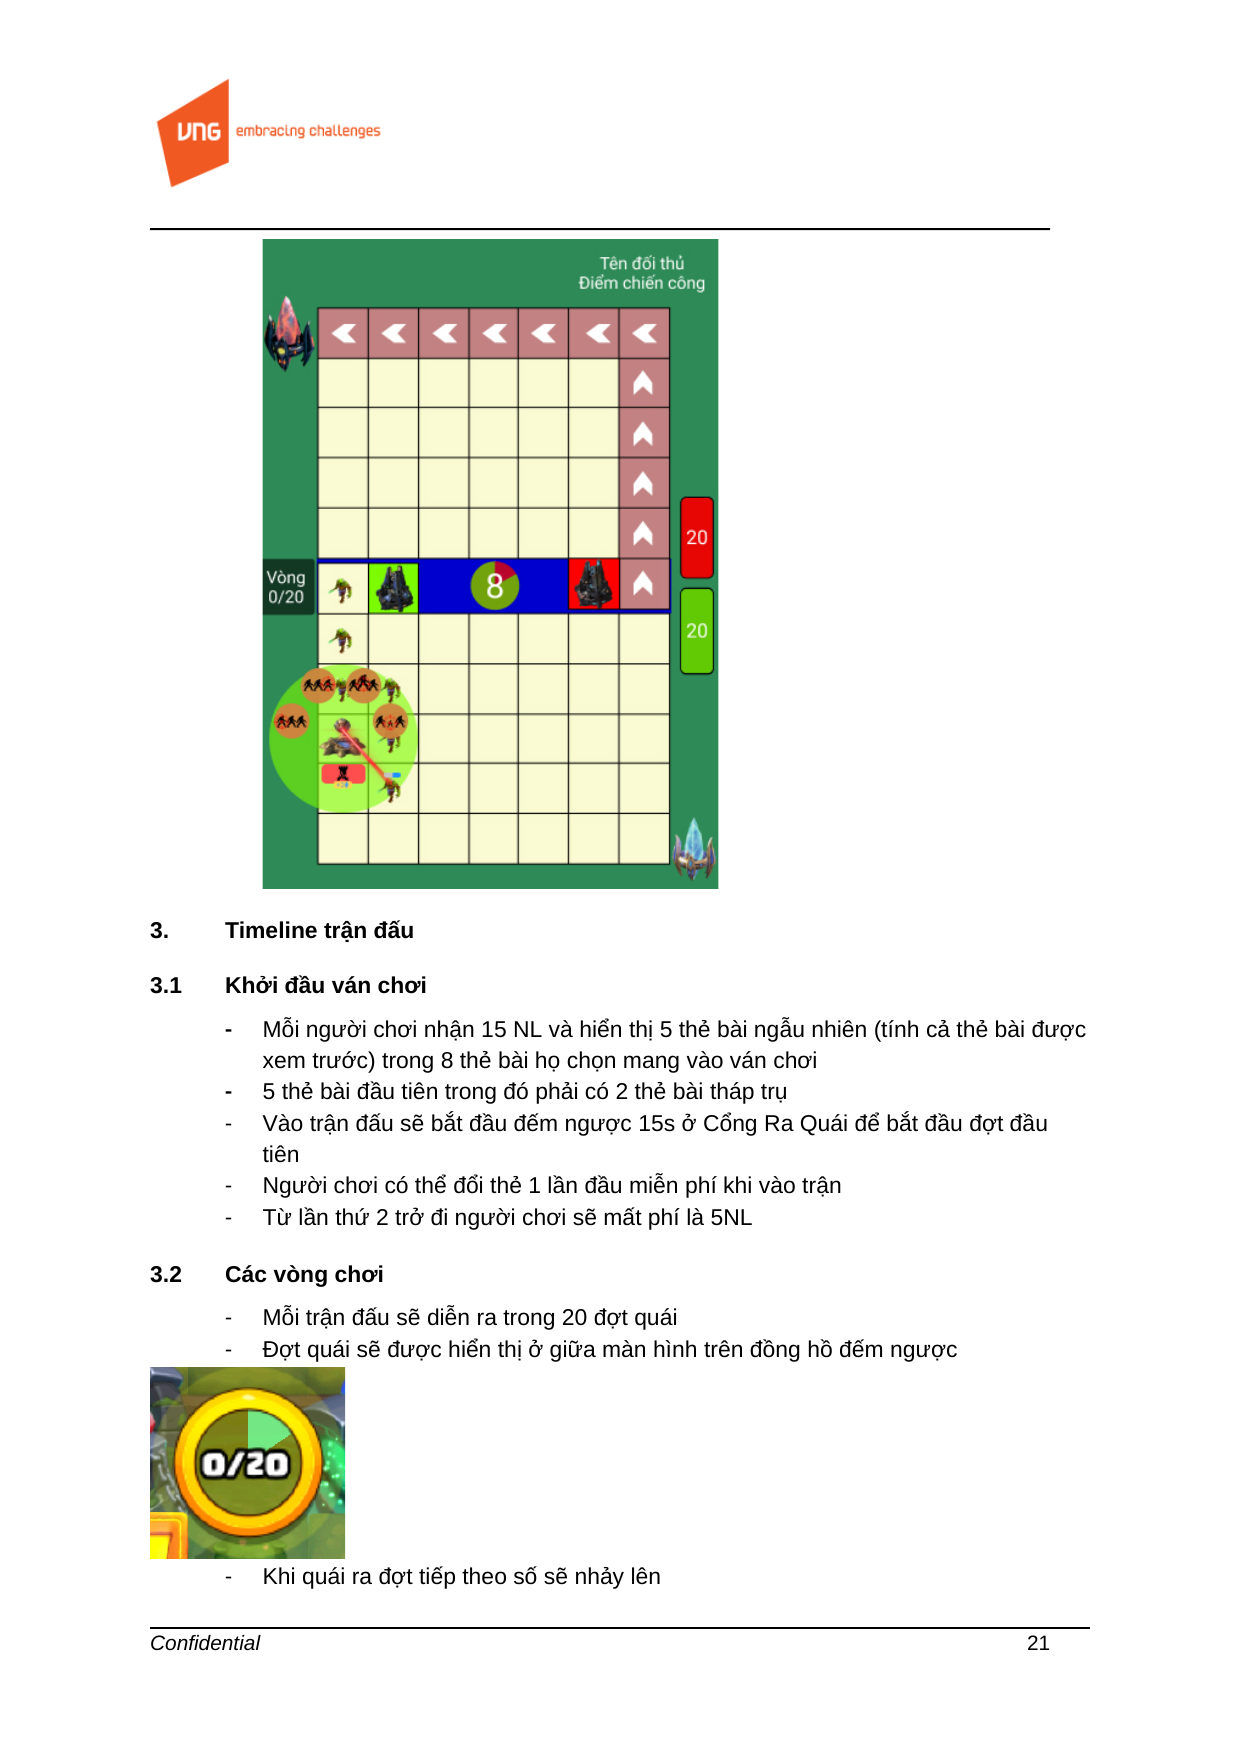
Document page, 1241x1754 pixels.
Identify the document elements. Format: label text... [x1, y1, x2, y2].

subtitle Các vòng chơi [150, 1261, 1090, 1287]
list Mỗi trận đấu sẽ diễn ra trong 20 đợt quái [225, 1303, 1090, 1331]
subtitle Khởi đầu ván chơi [150, 972, 1090, 998]
list Đợt quái sẽ được hiển thị ở giữa màn hình trên đồng hồ đếm ngược [225, 1336, 1090, 1363]
picture [262, 239, 719, 889]
list Vào trận đấu sẽ bắt đầu đếm ngược 15s ở Cổng Ra Quái để bắt đầu đợt đầu tiên [225, 1109, 1090, 1167]
list Khi quái ra đợt tiếp theo số sẽ nhảy lên [225, 1562, 1090, 1590]
subtitle Timeline trận đấu [150, 917, 1090, 943]
picture [150, 1367, 346, 1559]
list 5 thẻ bài đầu tiên trong đó phải có 2 thẻ bài tháp trụ [225, 1077, 1090, 1105]
picture [150, 75, 386, 192]
list Từ lần thứ 2 trở đi người chơi sẽ mất phí là 5NL [225, 1203, 1090, 1231]
list Người chơi có thể đổi thẻ 1 lần đầu miễn phí khi vào trận [225, 1171, 1090, 1199]
list Mỗi người chơi nhận 15 NL và hiển thị 5 thẻ bài ngẫu nhiên (tính cả thẻ bài được xem trước) trong 8 thẻ bài họ chọn mang vào ván chơi [225, 1015, 1090, 1073]
